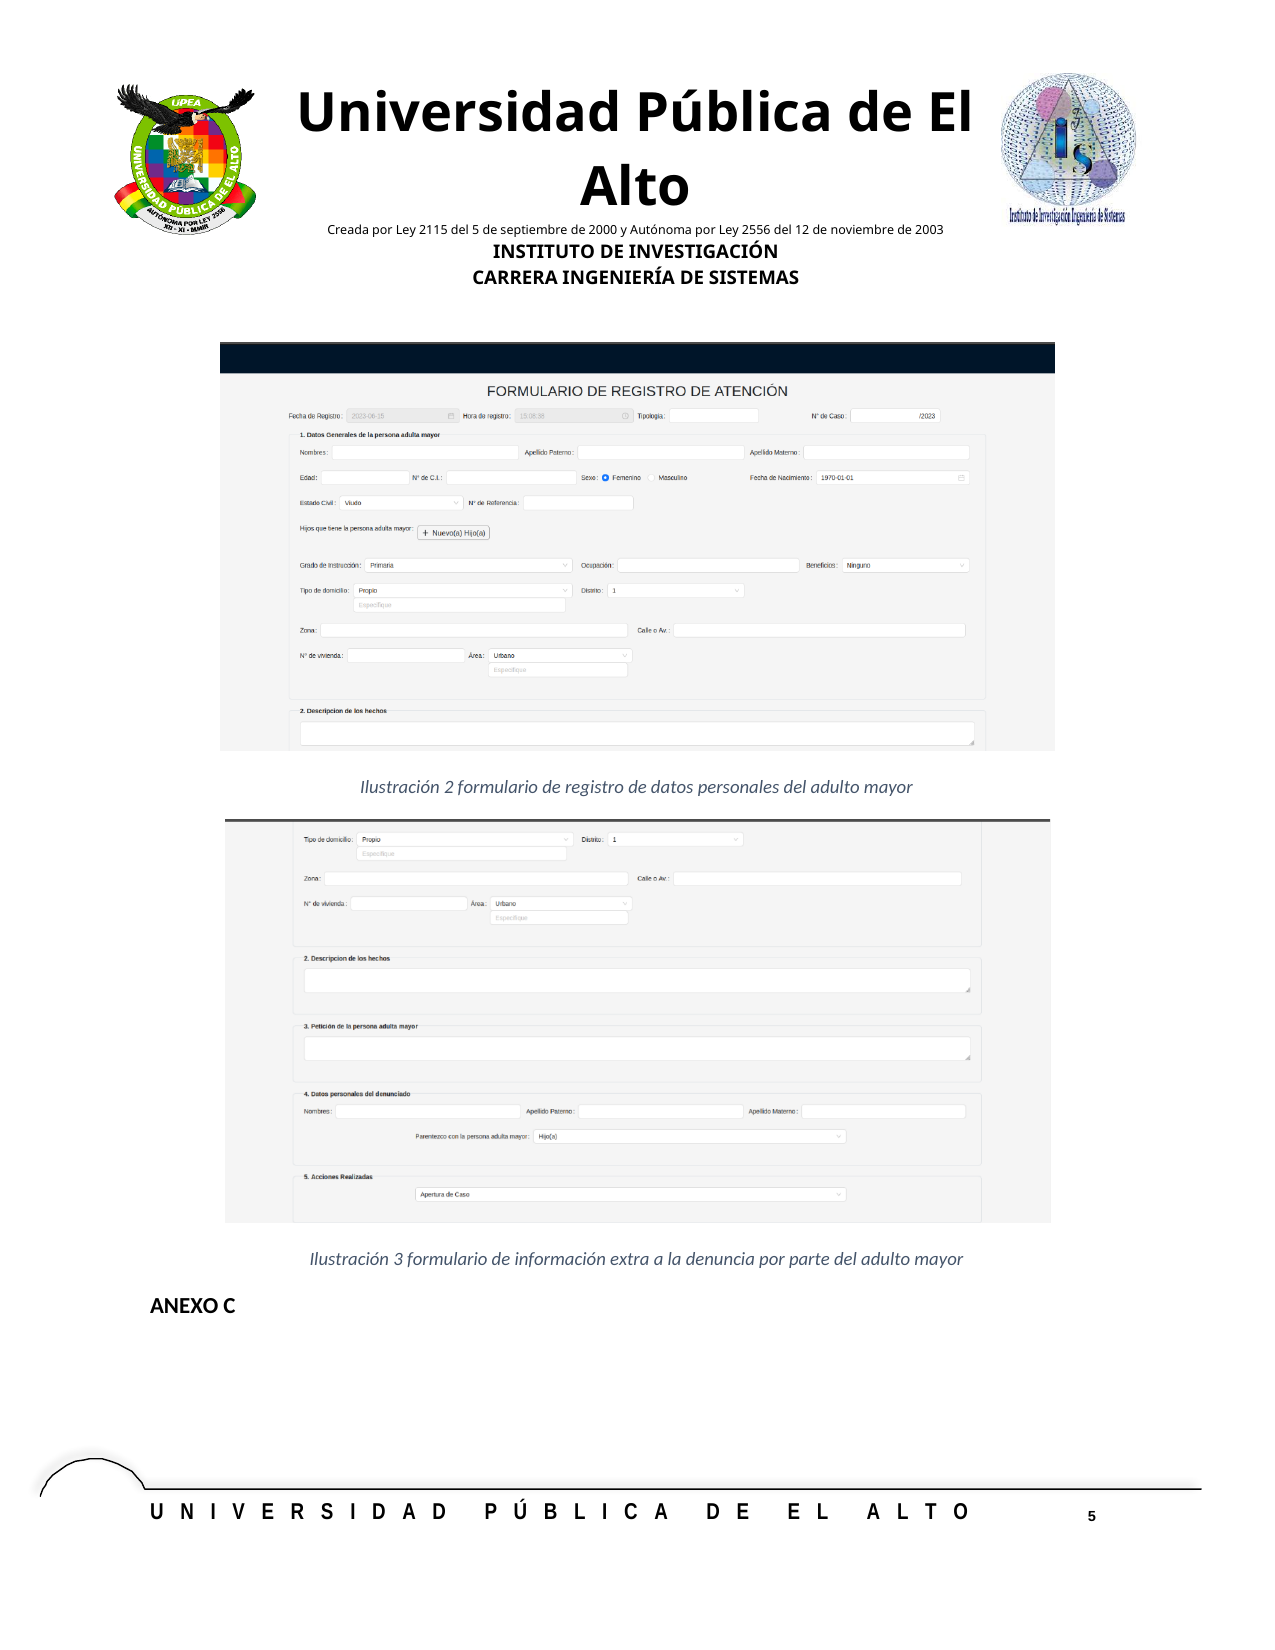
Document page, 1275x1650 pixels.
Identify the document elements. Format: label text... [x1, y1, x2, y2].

picture [1001, 73, 1163, 227]
picture [225, 819, 1050, 1223]
picture [103, 73, 269, 240]
text Ilustración 3 formulario de información extra a la denuncia por parte del adulto mayor [150, 1247, 1125, 1270]
text ANEXO C [150, 1291, 1125, 1319]
picture [220, 342, 1055, 751]
text Ilustración 2 formulario de registro de datos personales del adulto mayor [150, 776, 1125, 798]
